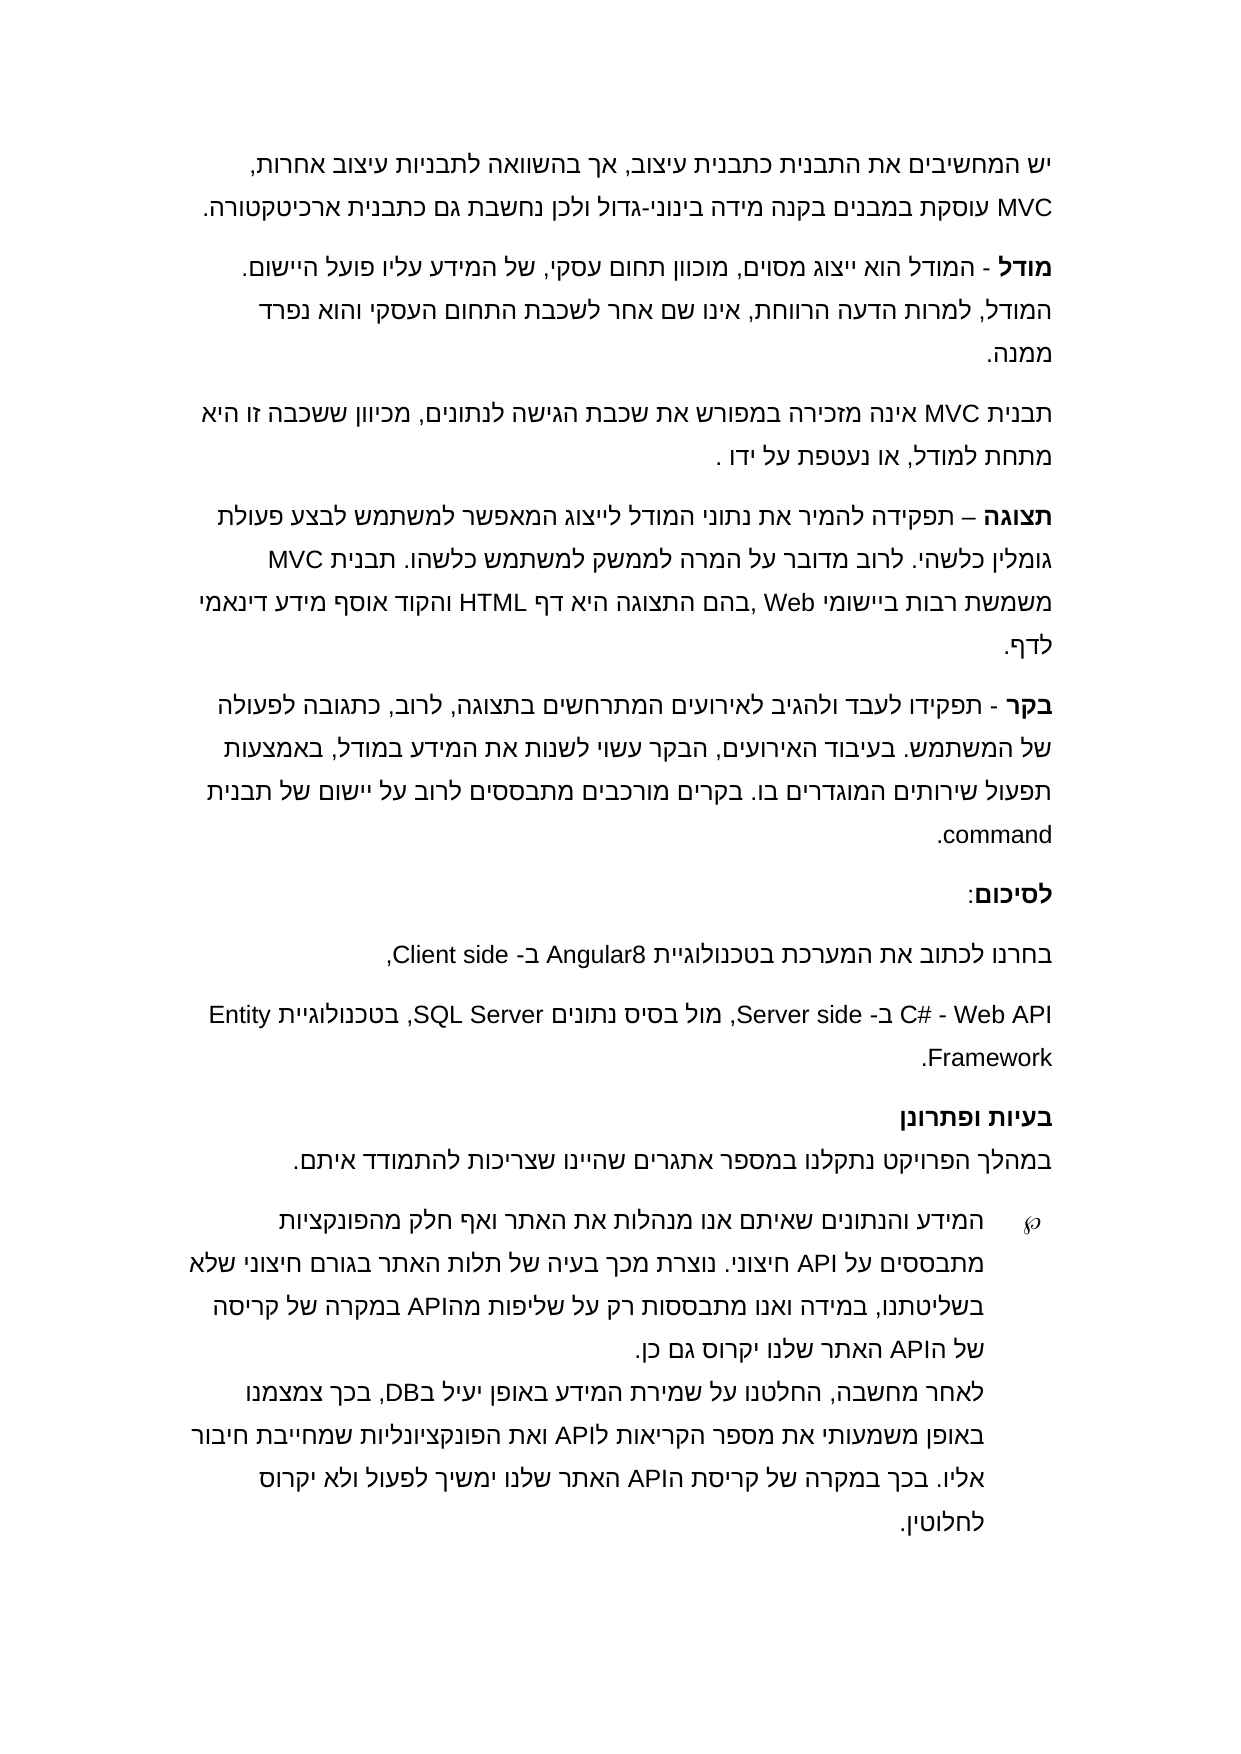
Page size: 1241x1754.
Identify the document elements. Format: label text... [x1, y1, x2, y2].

text בחרנו לכתוב את המערכת בטכנולוגיית Angular8 ב- Client side, [187, 940, 1053, 969]
text מודל - המודל הוא ייצוג מסוים, מוכוון תחום עסקי, של המידע עליו פועל היישום. המודל, למרות הדעה הרווחת, אינו שם אחר לשכבת התחום העסקי והוא נפרד ממנה. [187, 253, 1053, 368]
text בעיות ופתרונן [187, 1103, 1053, 1131]
text במהלך הפרויקט נתקלנו במספר אתגרים שהיינו שצריכות להתמודד איתם. [187, 1146, 1053, 1174]
text C# - Web API ב- Server side, מול בסיס נתונים SQL Server, בטכנולוגיית Entity Framework. [187, 1000, 1053, 1072]
text יש המחשיבים את התבנית כתבנית עיצוב, אך בהשוואה לתבניות עיצוב אחרות, MVC עוסקת במבנים בקנה מידה בינוני-גדול ולכן נחשבת גם כתבנית ארכיטקטורה. [187, 150, 1053, 222]
list המידע והנתונים שאיתם אנו מנהלות את האתר ואף חלק מהפונקציות מתבססים על API חיצוני. נוצרת מכך בעיה של תלות האתר בגורם חיצוני שלא בשליטתנו, במידה ואנו מתבססות רק על שליפות מהAPI במקרה של קריסה של הAPI האתר שלנו יקרוס גם כן. לאחר מחשבה, החלטנו על שמירת המידע באופן יעיל בDB, בכך צמצמנו באופן משמעותי את מספר הקריאות לAPI ואת הפונקציונליות שמחייבת חיבור אליו. בכך במקרה של קריסת הAPI האתר שלנו ימשיך לפעול ולא יקרוס לחלוטין. [187, 1206, 1022, 1536]
text תבנית MVC אינה מזכירה במפורש את שכבת הגישה לנתונים, מכיוון ששכבה זו היא מתחת למודל, או נעטפת על ידו . [187, 399, 1053, 471]
text בקר - תפקידו לעבד ולהגיב לאירועים המתרחשים בתצוגה, לרוב, כתגובה לפעולה של המשתמש. בעיבוד האירועים, הבקר עשוי לשנות את המידע במודל, באמצעות תפעול שירותים המוגדרים בו. בקרים מורכבים מתבססים לרוב על יישום של תבנית command. [187, 691, 1053, 849]
text לסיכום: [187, 880, 1053, 909]
text תצוגה – תפקידה להמיר את נתוני המודל לייצוג המאפשר למשתמש לבצע פעולת גומלין כלשהי. לרוב מדובר על המרה לממשק למשתמש כלשהו. תבנית MVC משמשת רבות ביישומי Web ,בהם התצוגה היא דף HTML והקוד אוסף מידע דינאמי לדף. [187, 502, 1053, 660]
